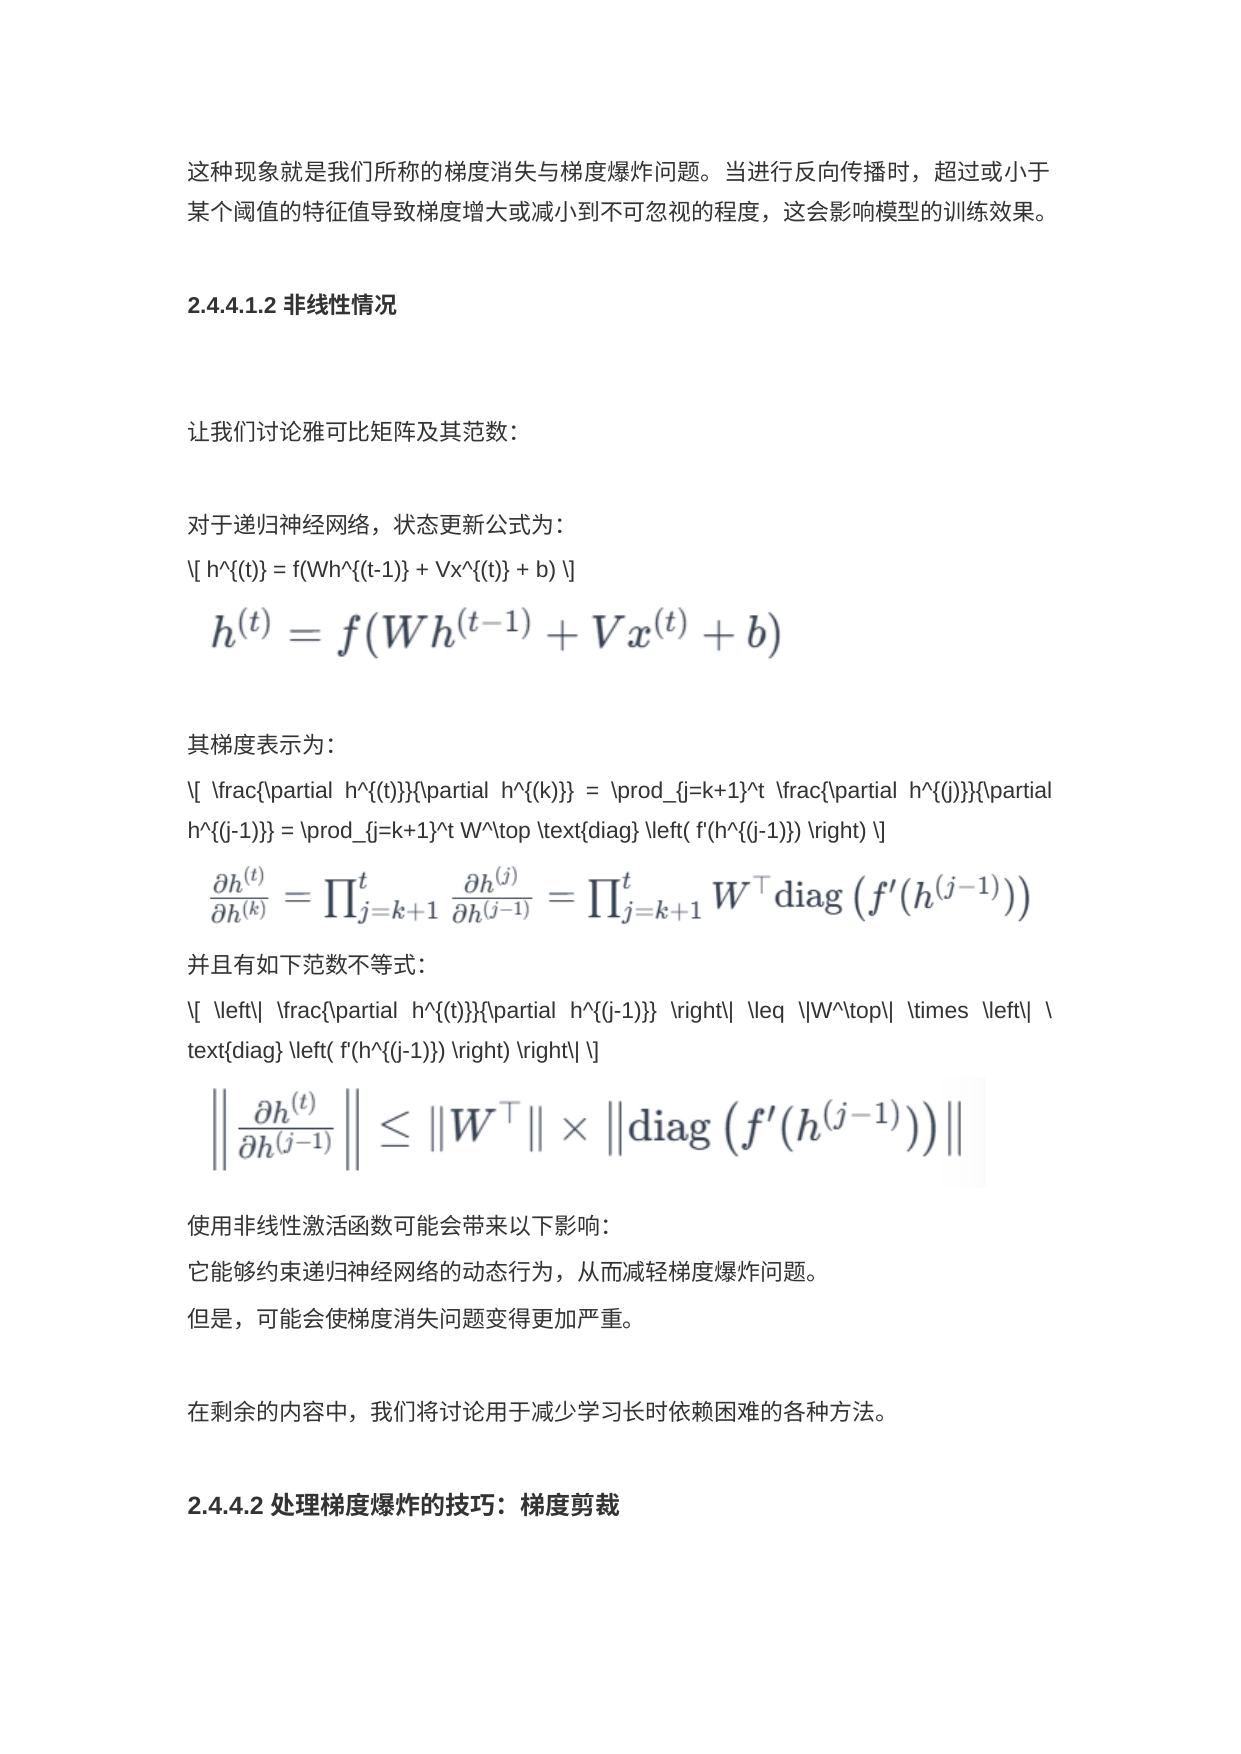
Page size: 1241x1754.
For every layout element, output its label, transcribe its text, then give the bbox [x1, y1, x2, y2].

text 在剩余的内容中，我们将讨论用于减少学习长时依赖困难的各种方法。 [187, 1390, 1053, 1431]
picture [187, 856, 1053, 933]
subtitle 2.4.4.2 处理梯度爆炸的技巧：梯度剪裁 [187, 1483, 1053, 1524]
text 对于递归神经网络，状态更新公式为： [187, 503, 1053, 543]
text \[ h^{(t)} = f(Wh^{(t-1)} + Vx^{(t)} + b) \] [187, 549, 1053, 590]
text 其梯度表示为： [187, 723, 1053, 763]
picture [187, 596, 800, 687]
text 它能够约束递归神经网络的动态行为，从而减轻梯度爆炸问题。 [187, 1251, 1053, 1291]
text 并且有如下范数不等式： [187, 943, 1053, 984]
text 让我们讨论雅可比矩阵及其范数： [187, 410, 1053, 450]
subtitle 2.4.4.1.2 非线性情况 [187, 283, 1053, 324]
text 使用非线性激活函数可能会带来以下影响： [187, 1204, 1053, 1244]
text \[ \left\| \frac{\partial h^{(t)}}{\partial h^{(j-1)}} \right\| \leq \|W^\top\| \times \left\| \text{diag} \left( f'(h^{(j-1)}) \right) \right\| \] [187, 990, 1053, 1071]
text 但是，可能会使梯度消失问题变得更加严重。 [187, 1297, 1053, 1338]
text \[ \frac{\partial h^{(t)}}{\partial h^{(k)}} = \prod_{j=k+1}^t \frac{\partial h^{(j)}}{\partial h^{(j-1)}} = \prod_{j=k+1}^t W^\top \text{diag} \left( f'(h^{(j-1)}) \right) \] [187, 770, 1053, 850]
text 这种现象就是我们所称的梯度消失与梯度爆炸问题。当进行反向传播时，超过或小于某个阈值的特征值导致梯度增大或减小到不可忽视的程度，这会影响模型的训练效果。 [187, 150, 1053, 231]
picture [187, 1077, 986, 1188]
